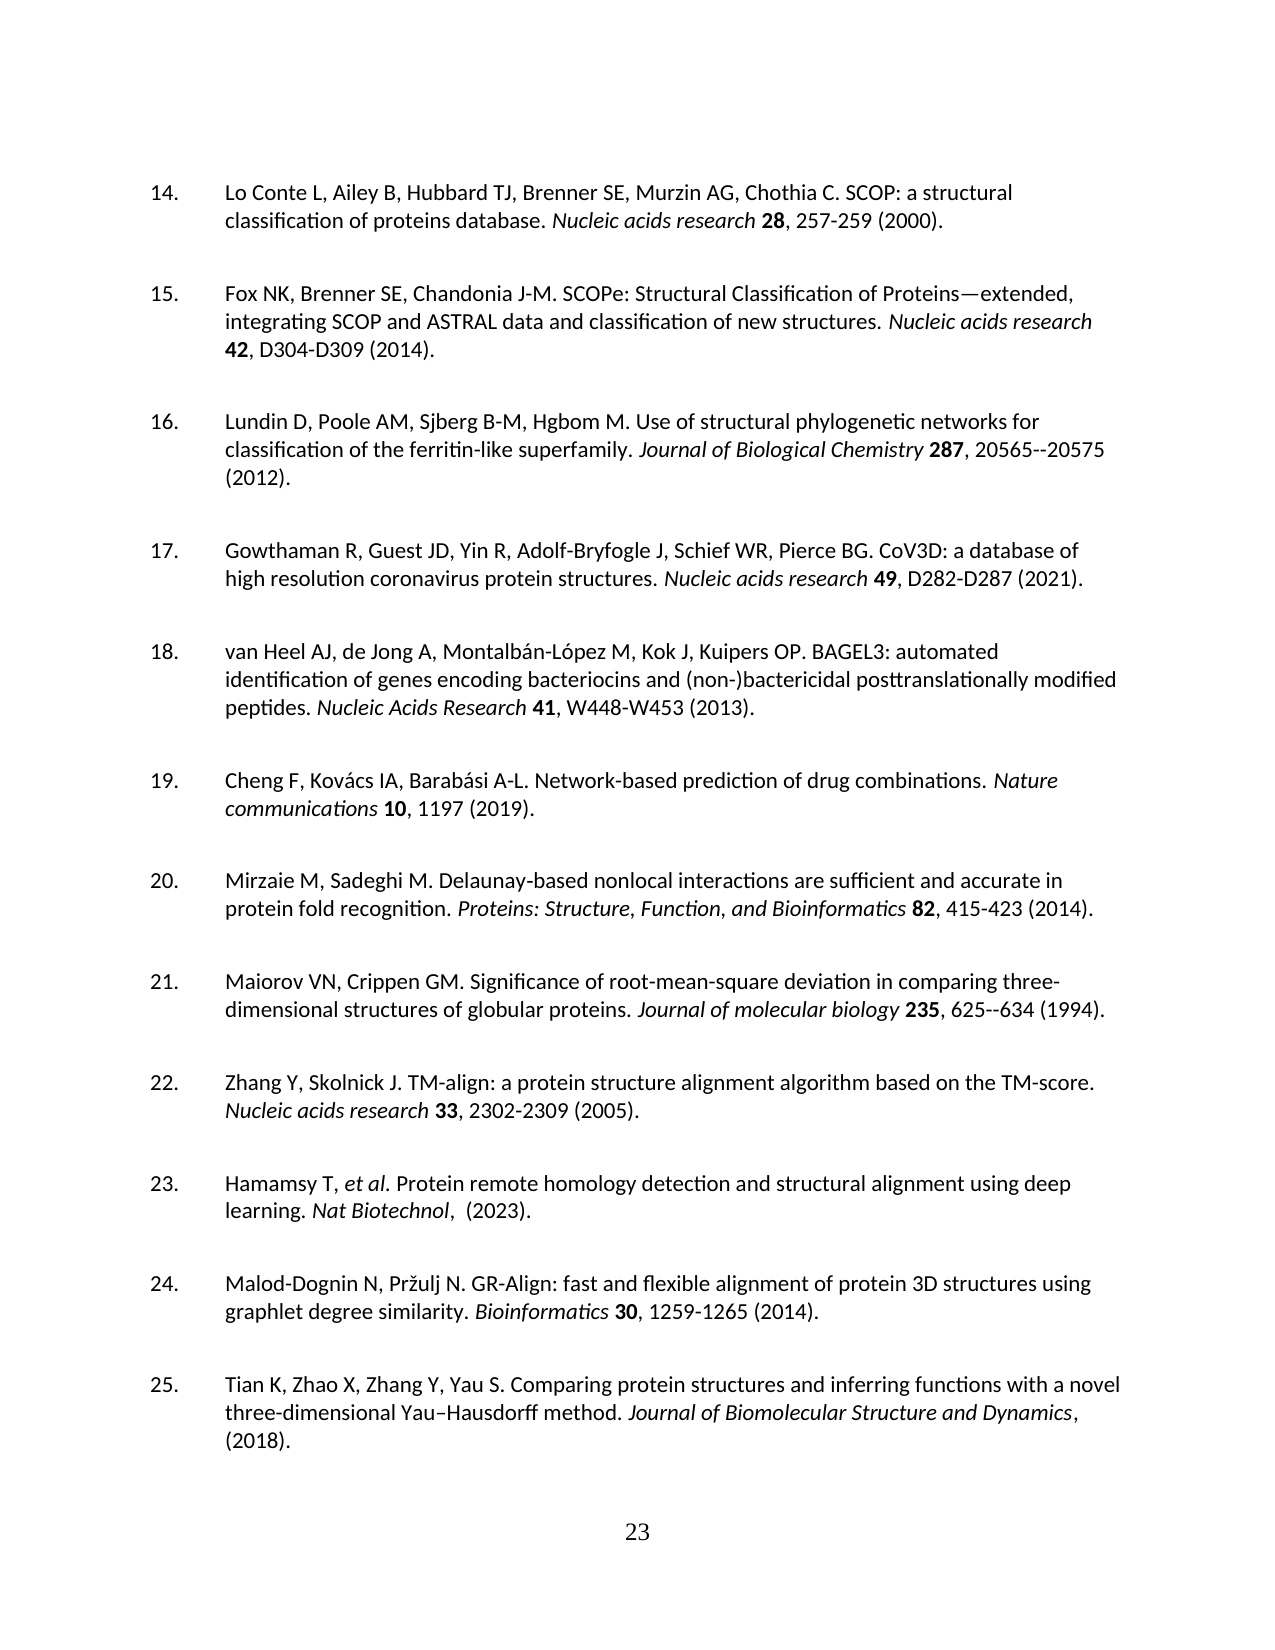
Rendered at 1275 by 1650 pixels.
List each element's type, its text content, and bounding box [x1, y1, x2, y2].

text 18. van Heel AJ, de Jong A, Montalbán-López M, Kok J, Kuipers OP. BAGEL3: automated identification of genes encoding bacteriocins and (non-)bactericidal posttranslationally modified peptides. Nucleic Acids Research 41, W448-W453 (2013). [150, 838, 1125, 922]
text 17. Gowthaman R, Guest JD, Yin R, Adolf-Bryfogle J, Schief WR, Pierce BG. CoV3D: a database of high resolution coronavirus protein structures. Nucleic acids research 49, D282-D287 (2021). [150, 738, 1125, 794]
text 15. Fox NK, Brenner SE, Chandonia J-M. SCOPe: Structural Classification of Proteins—extended, integrating SCOP and ASTRAL data and classification of new structures. Nucleic acids research 42, D304-D309 (2014). [150, 480, 1125, 564]
text 23. Hamamsy T, et al. Protein remote homology detection and structural alignment using deep learning. Nat Biotechnol, (2023). [150, 1370, 1125, 1426]
text 16. Lundin D, Poole AM, Sjberg B-M, Hgbom M. Use of structural phylogenetic networks for classification of the ferritin-like superfamily. Journal of Biological Chemistry 287, 20565--20575 (2012). [150, 609, 1125, 693]
text 19. Cheng F, Kovács IA, Barabási A-L. Network-based prediction of drug combinations. Nature communications 10, 1197 (2019). [150, 967, 1125, 1023]
text 13. Sillitoe I, et al. CATH: increased structural coverage of functional space. Nucleic acids research 49, D266-D273 (2021). [150, 279, 1125, 335]
text 20. Mirzaie M, Sadeghi M. Delaunay‐based nonlocal interactions are sufficient and accurate in protein fold recognition. Proteins: Structure, Function, and Bioinformatics 82, 415-423 (2014). [150, 1068, 1125, 1124]
text 14. Lo Conte L, Ailey B, Hubbard TJ, Brenner SE, Murzin AG, Chothia C. SCOP: a structural classification of proteins database. Nucleic acids research 28, 257-259 (2000). [150, 379, 1125, 436]
text 21. Maiorov VN, Crippen GM. Significance of root-mean-square deviation in comparing three-dimensional structures of globular proteins. Journal of molecular biology 235, 625--634 (1994). [150, 1169, 1125, 1225]
text 12. Dosztanyi Z, Csizmok V, Tompa P, Simon I. The pairwise energy content estimated from amino acid composition discriminates between folded and intrinsically unstructured proteins. Journal of molecular biology 347, 827--839 (2005). [150, 150, 1125, 234]
text 22. Zhang Y, Skolnick J. TM-align: a protein structure alignment algorithm based on the TM-score. Nucleic acids research 33, 2302-2309 (2005). [150, 1269, 1125, 1325]
